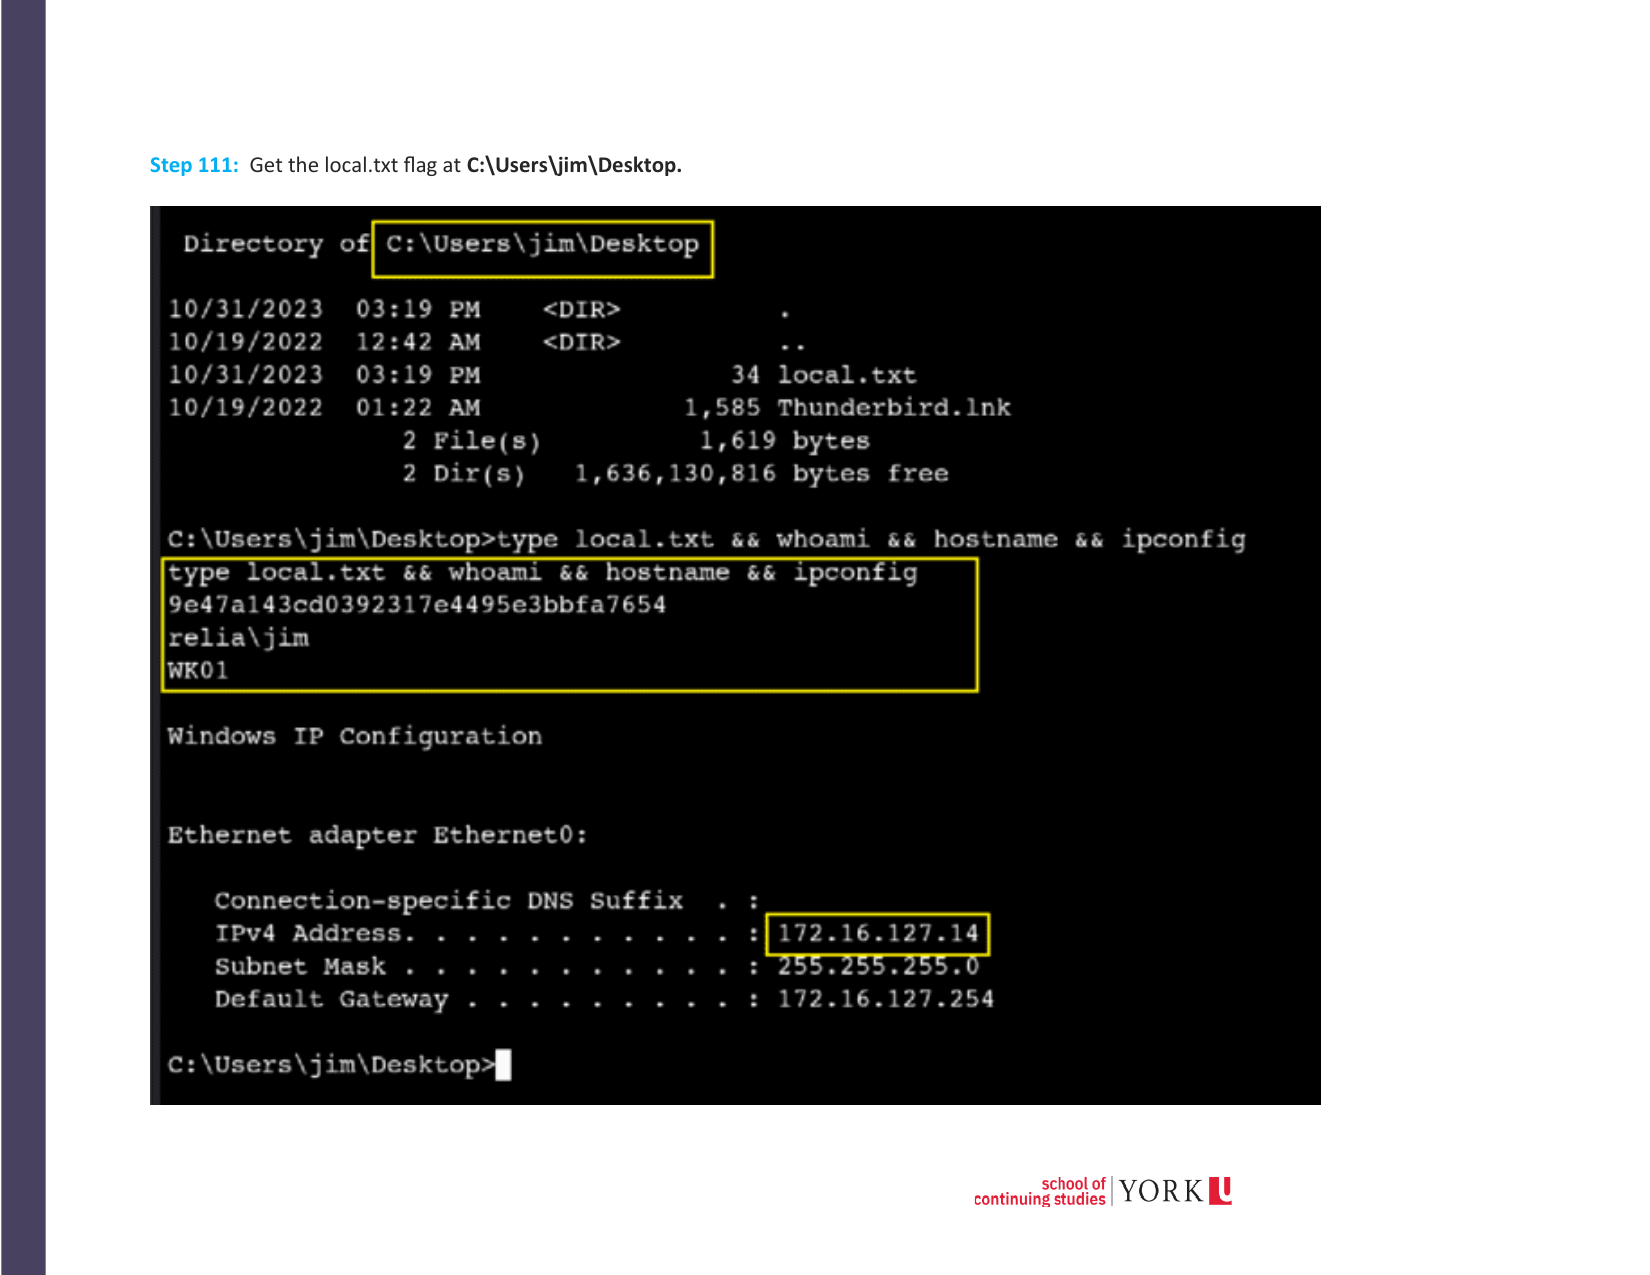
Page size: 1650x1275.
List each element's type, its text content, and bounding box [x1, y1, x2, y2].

text Step 111: Get the local.txt flag at C:\Users\jim\Desktop. [150, 150, 1500, 178]
picture [150, 206, 1321, 1105]
